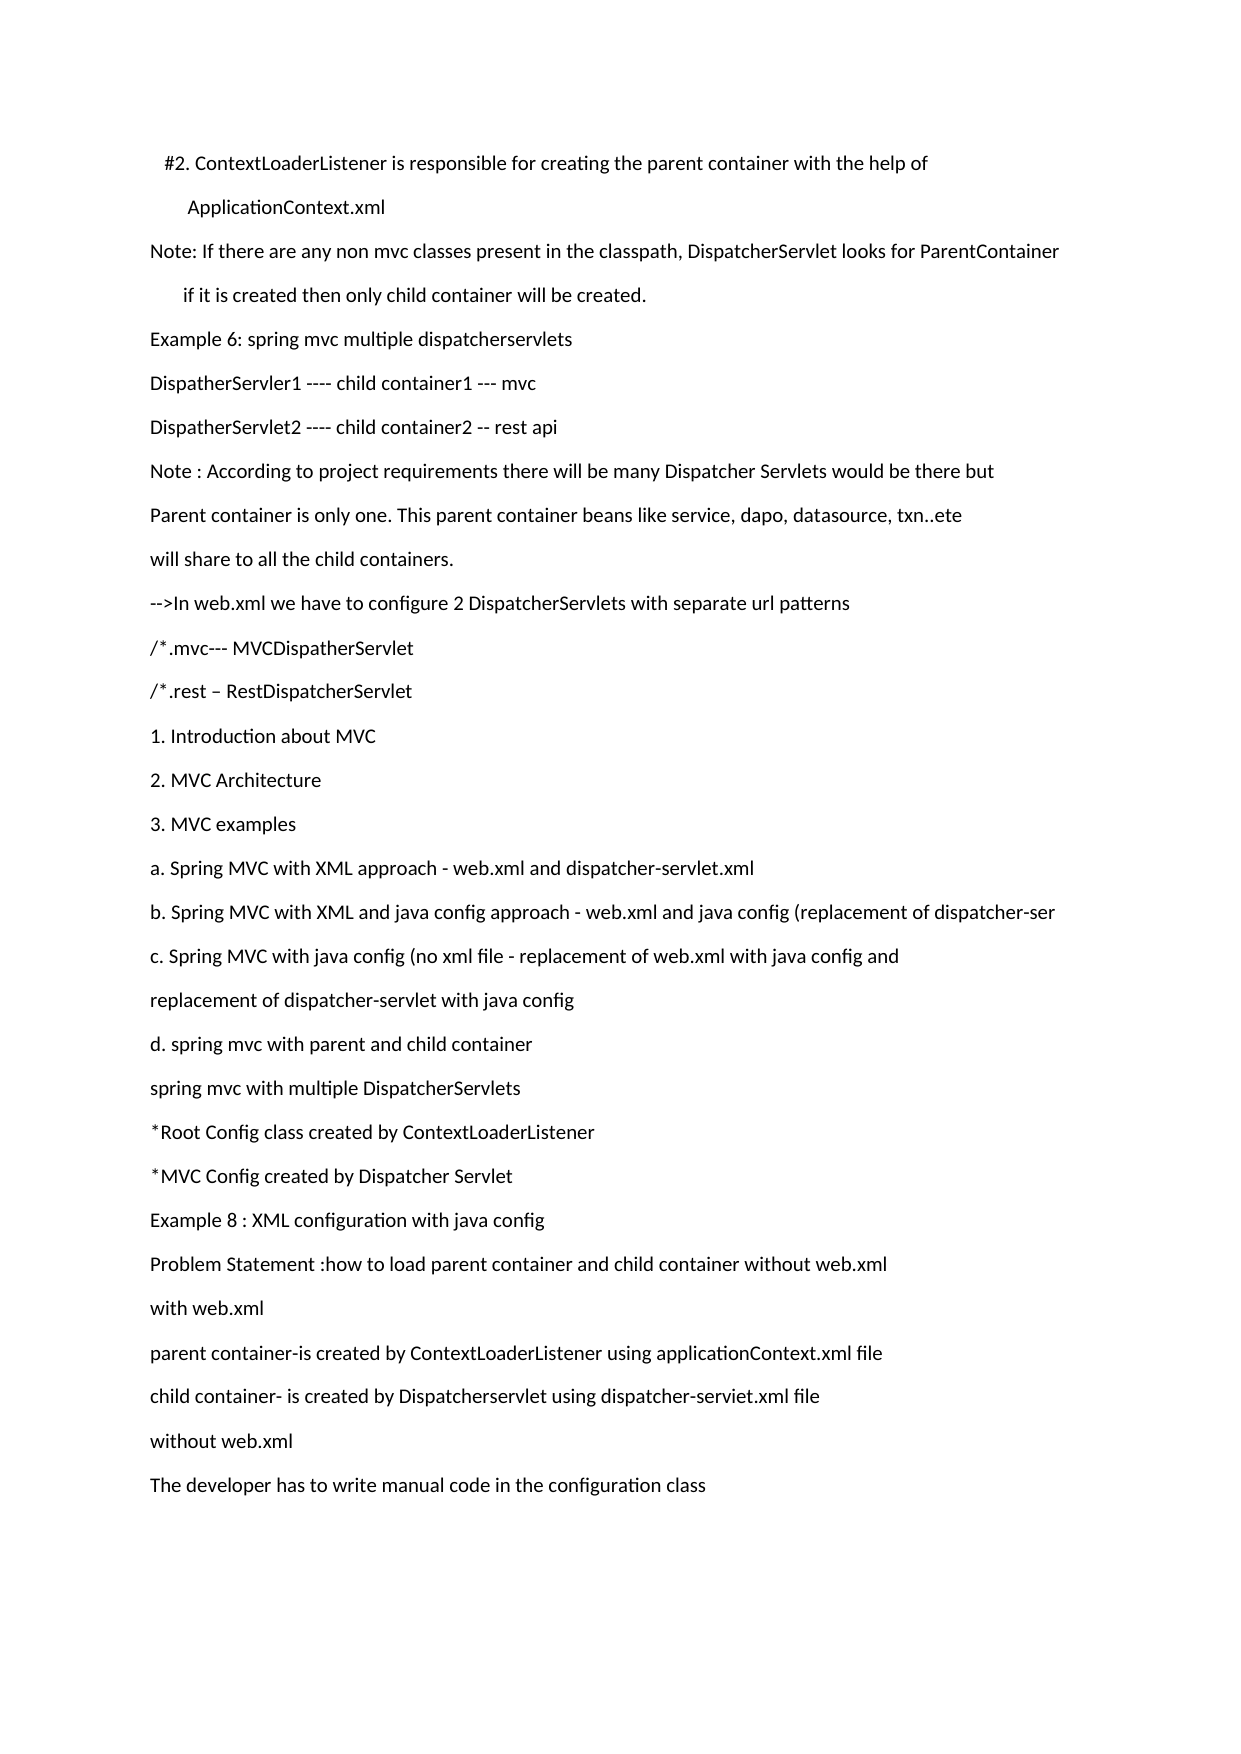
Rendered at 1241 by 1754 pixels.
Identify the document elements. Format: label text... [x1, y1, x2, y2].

text 1. Introduction about MVC [150, 723, 1090, 748]
text replacement of dispatcher-servlet with java config [150, 987, 1090, 1013]
text b. Spring MVC with XML and java config approach - web.xml and java config (replacement of dispatcher-ser [150, 899, 1090, 924]
text a. Spring MVC with XML approach - web.xml and dispatcher-servlet.xml [150, 855, 1090, 880]
text Note : According to project requirements there will be many Dispatcher Servlets would be there but [150, 458, 1090, 484]
text Example 6: spring mvc multiple dispatcherservlets [150, 326, 1090, 352]
text 3. MVC examples [150, 811, 1090, 836]
text The developer has to write manual code in the configuration class [150, 1472, 1090, 1497]
text DispatherServlet2 ---- child container2 -- rest api [150, 414, 1090, 440]
text Note: If there are any non mvc classes present in the classpath, DispatcherServlet looks for ParentContainer [150, 238, 1090, 263]
text spring mvc with multiple DispatcherServlets [150, 1075, 1090, 1101]
text *Root Config class created by ContextLoaderListener [150, 1119, 1090, 1145]
text -->In web.xml we have to configure 2 DispatcherServlets with separate url patterns [150, 591, 1090, 616]
text ApplicationContext.xml [150, 194, 1090, 219]
text 2. MVC Architecture [150, 767, 1090, 792]
text /*.mvc--- MVCDispatherServlet [150, 635, 1090, 660]
text parent container-is created by ContextLoaderListener using applicationContext.xml file [150, 1340, 1090, 1365]
text will share to all the child containers. [150, 547, 1090, 572]
text Problem Statement :how to load parent container and child container without web.xml [150, 1252, 1090, 1277]
text with web.xml [150, 1296, 1090, 1321]
text without web.xml [150, 1428, 1090, 1453]
text Parent container is only one. This parent container beans like service, dapo, datasource, txn..ete [150, 502, 1090, 528]
text /*.rest – RestDispatcherServlet [150, 679, 1090, 704]
text d. spring mvc with parent and child container [150, 1031, 1090, 1057]
text DispatherServler1 ---- child container1 --- mvc [150, 370, 1090, 396]
text child container- is created by Dispatcherservlet using dispatcher-serviet.xml file [150, 1384, 1090, 1409]
text #2. ContextLoaderListener is responsible for creating the parent container with the help of [150, 150, 1090, 175]
text *MVC Config created by Dispatcher Servlet [150, 1163, 1090, 1189]
text c. Spring MVC with java config (no xml file - replacement of web.xml with java config and [150, 943, 1090, 968]
text Example 8 : XML configuration with java config [150, 1207, 1090, 1233]
text if it is created then only child container will be created. [150, 282, 1090, 308]
